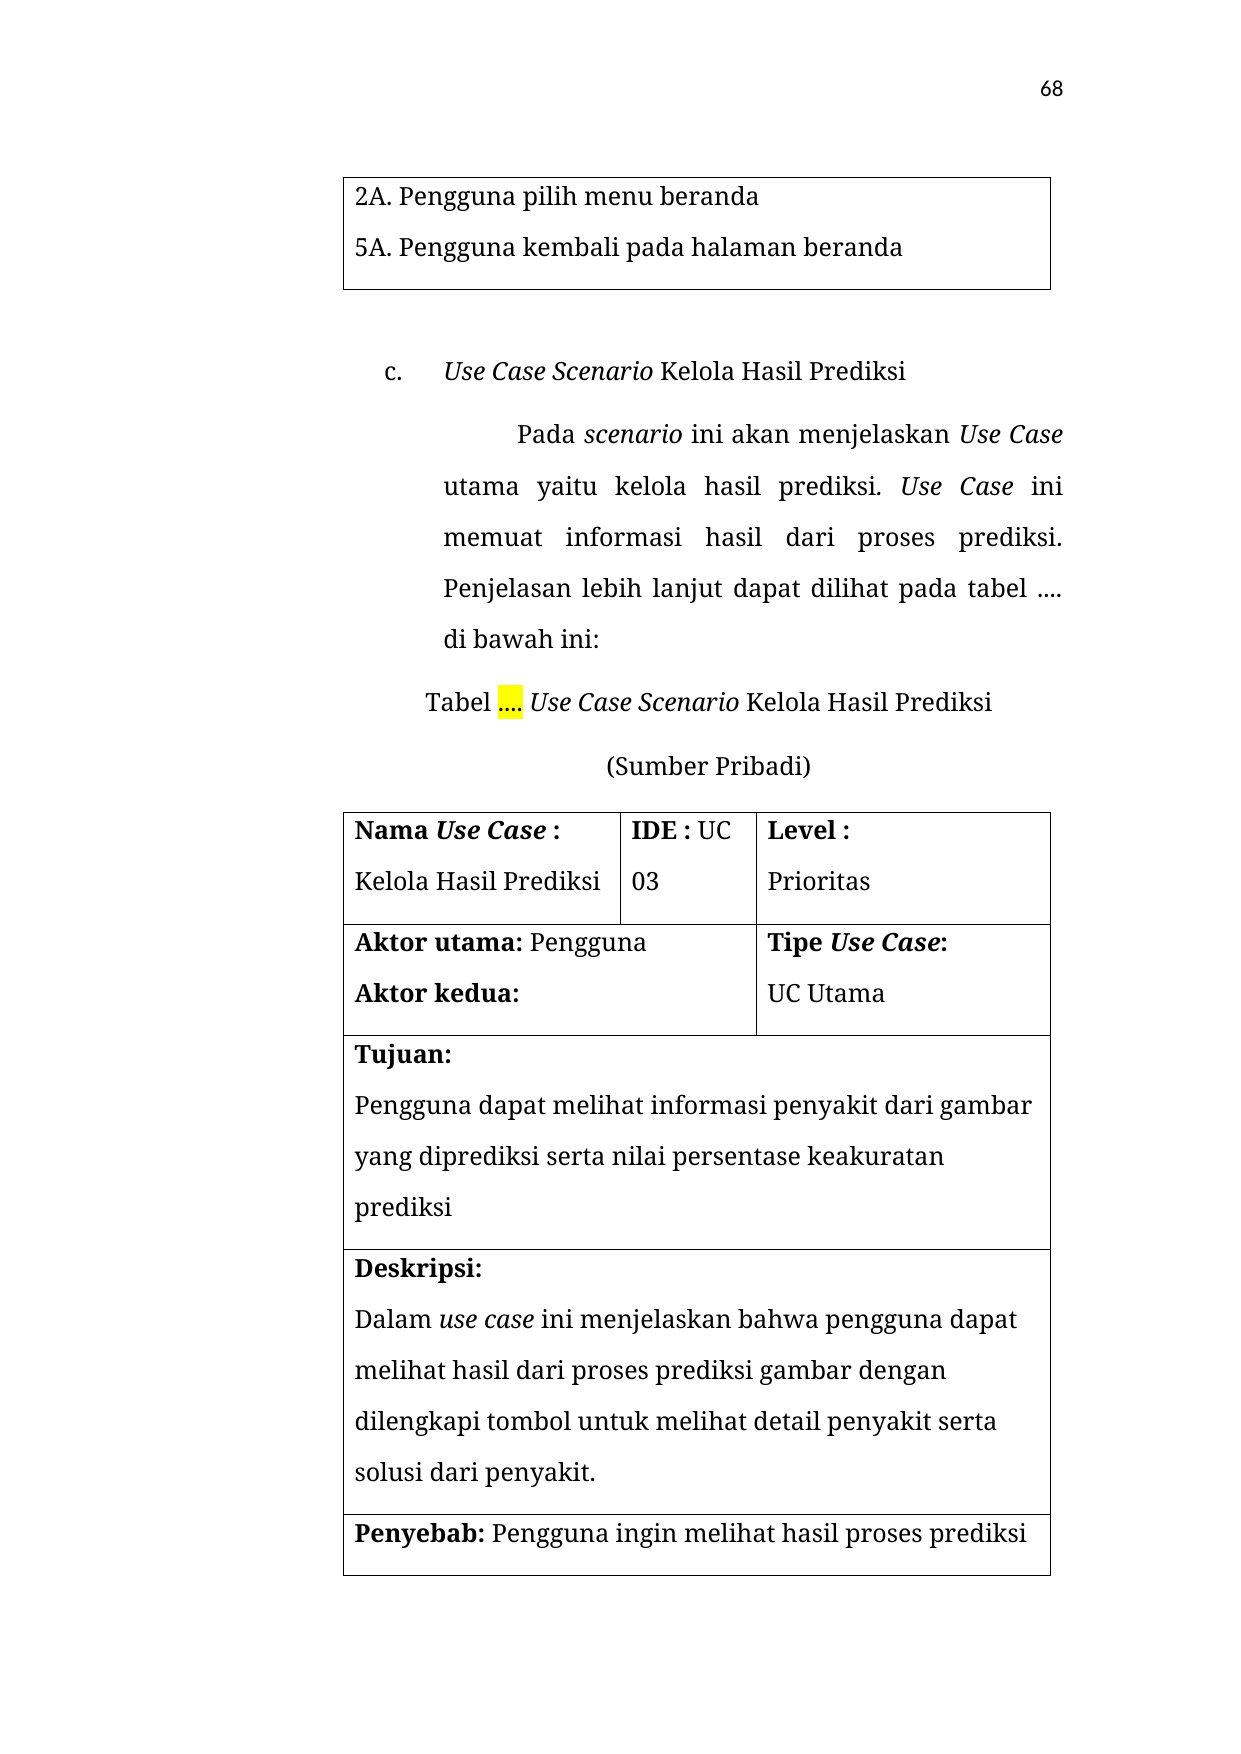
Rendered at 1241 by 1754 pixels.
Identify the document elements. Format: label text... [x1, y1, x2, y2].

table_header IDE : UC 03 [621, 813, 756, 924]
table_cell Deskripsi: Dalam use case ini menjelaskan bahwa pengguna dapat melihat hasil dari proses prediksi gambar dengan dilengkapi tombol untuk melihat detail penyakit serta solusi dari penyakit. [344, 1250, 1050, 1514]
table_cell Aktor utama: Pengguna Aktor kedua: [344, 925, 756, 1035]
list Pada scenario ini akan menjelaskan Use Case utama yaitu kelola hasil prediksi. Use Case ini memuat informasi hasil dari proses prediksi. Penjelasan lebih lanjut dapat dilihat pada tabel .... di bawah ini: [443, 417, 1063, 655]
table_cell Tujuan: Pengguna dapat melihat informasi penyakit dari gambar yang diprediksi serta nilai persentase keakuratan prediksi [344, 1036, 1050, 1249]
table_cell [344, 178, 1050, 289]
table_header Nama Use Case : Kelola Hasil Prediksi [344, 813, 620, 924]
list (Sumber Pribadi) [354, 748, 1063, 782]
table_header Level : Prioritas [757, 813, 1050, 924]
table_cell Tipe Use Case: UC Utama [757, 925, 1050, 1035]
list Tabel .... Use Case Scenario Kelola Hasil Prediksi [523, 685, 1063, 719]
list Tabel .... Use Case Scenario Kelola Hasil Prediksi [354, 685, 498, 719]
list Use Case Scenario Kelola Hasil Prediksi [384, 353, 1063, 388]
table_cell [344, 1515, 1050, 1575]
